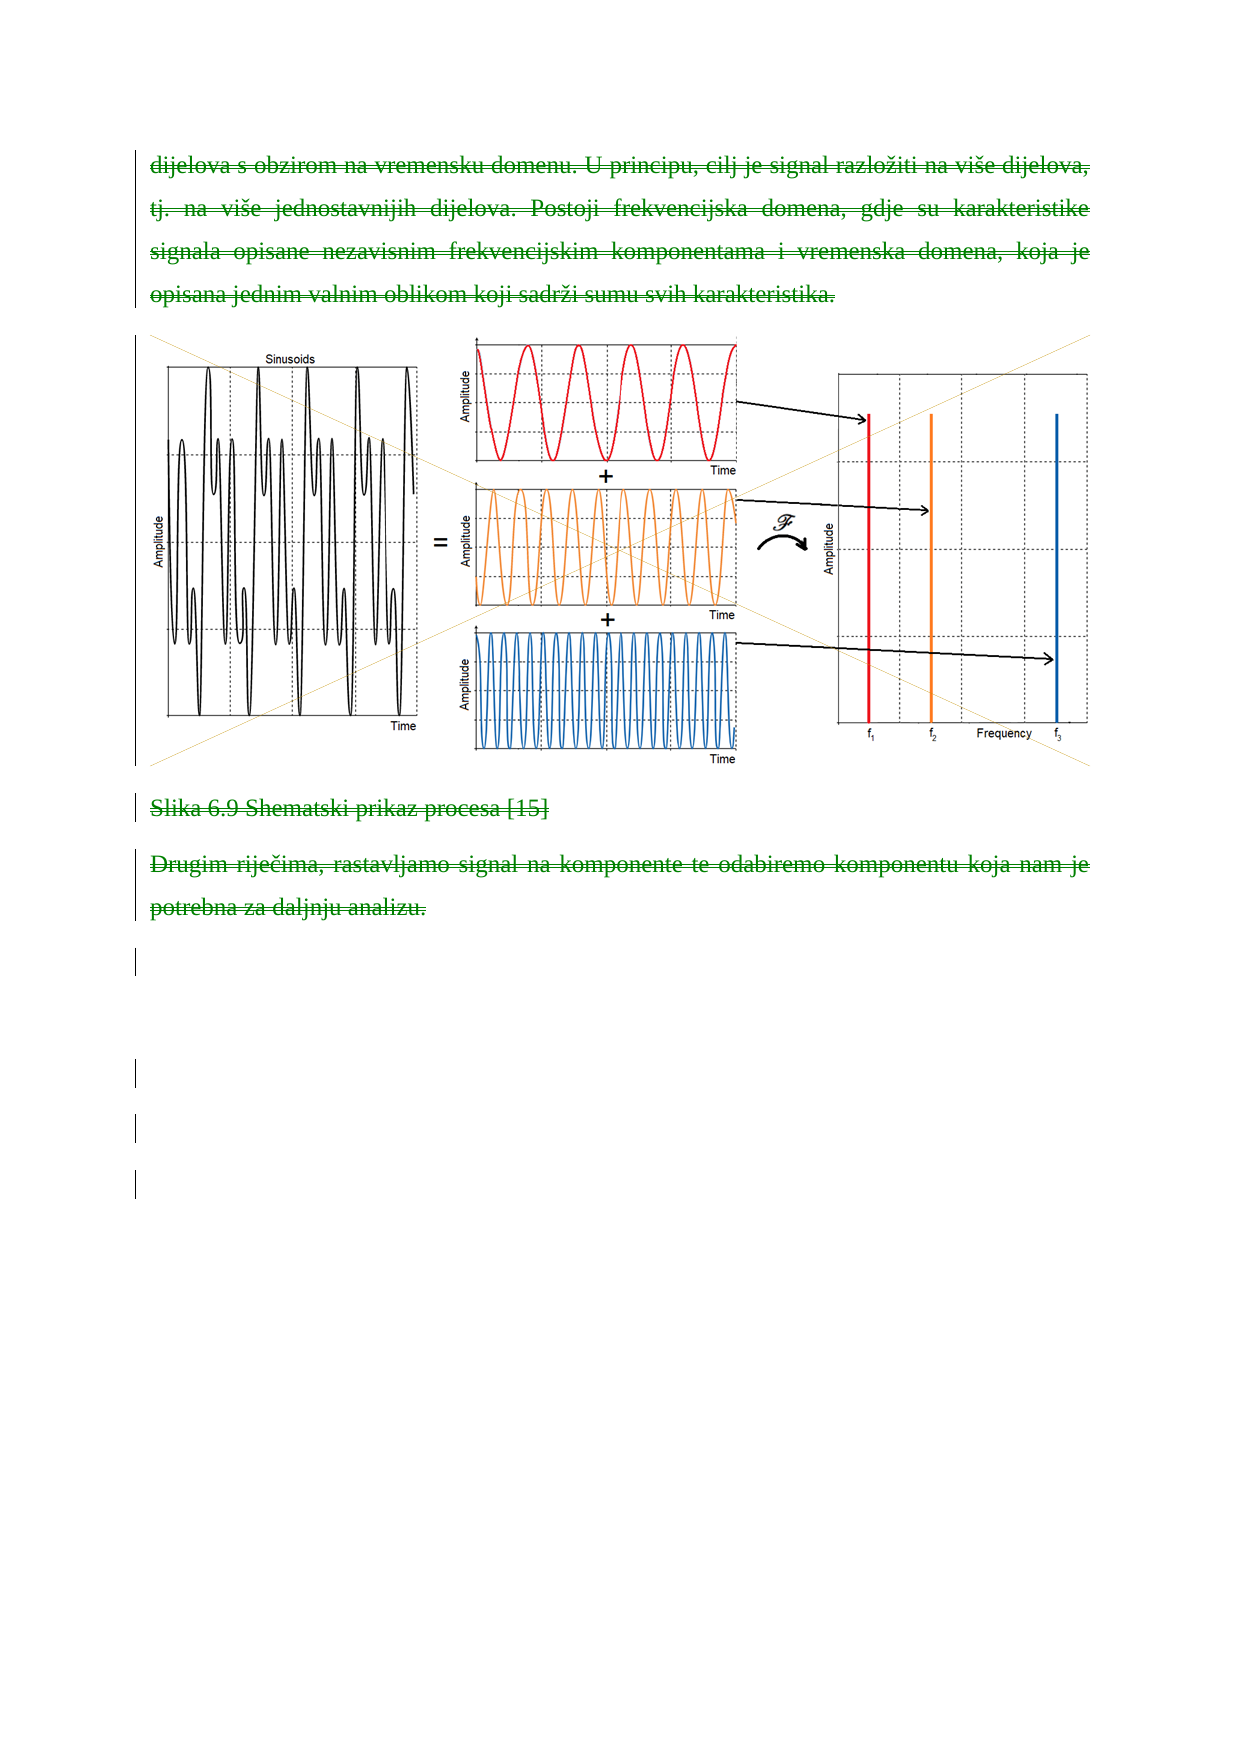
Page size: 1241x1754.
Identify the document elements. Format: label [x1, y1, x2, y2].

picture [153, 335, 1087, 550]
picture [151, 552, 1089, 767]
picture [150, 336, 618, 765]
picture [622, 336, 1091, 765]
